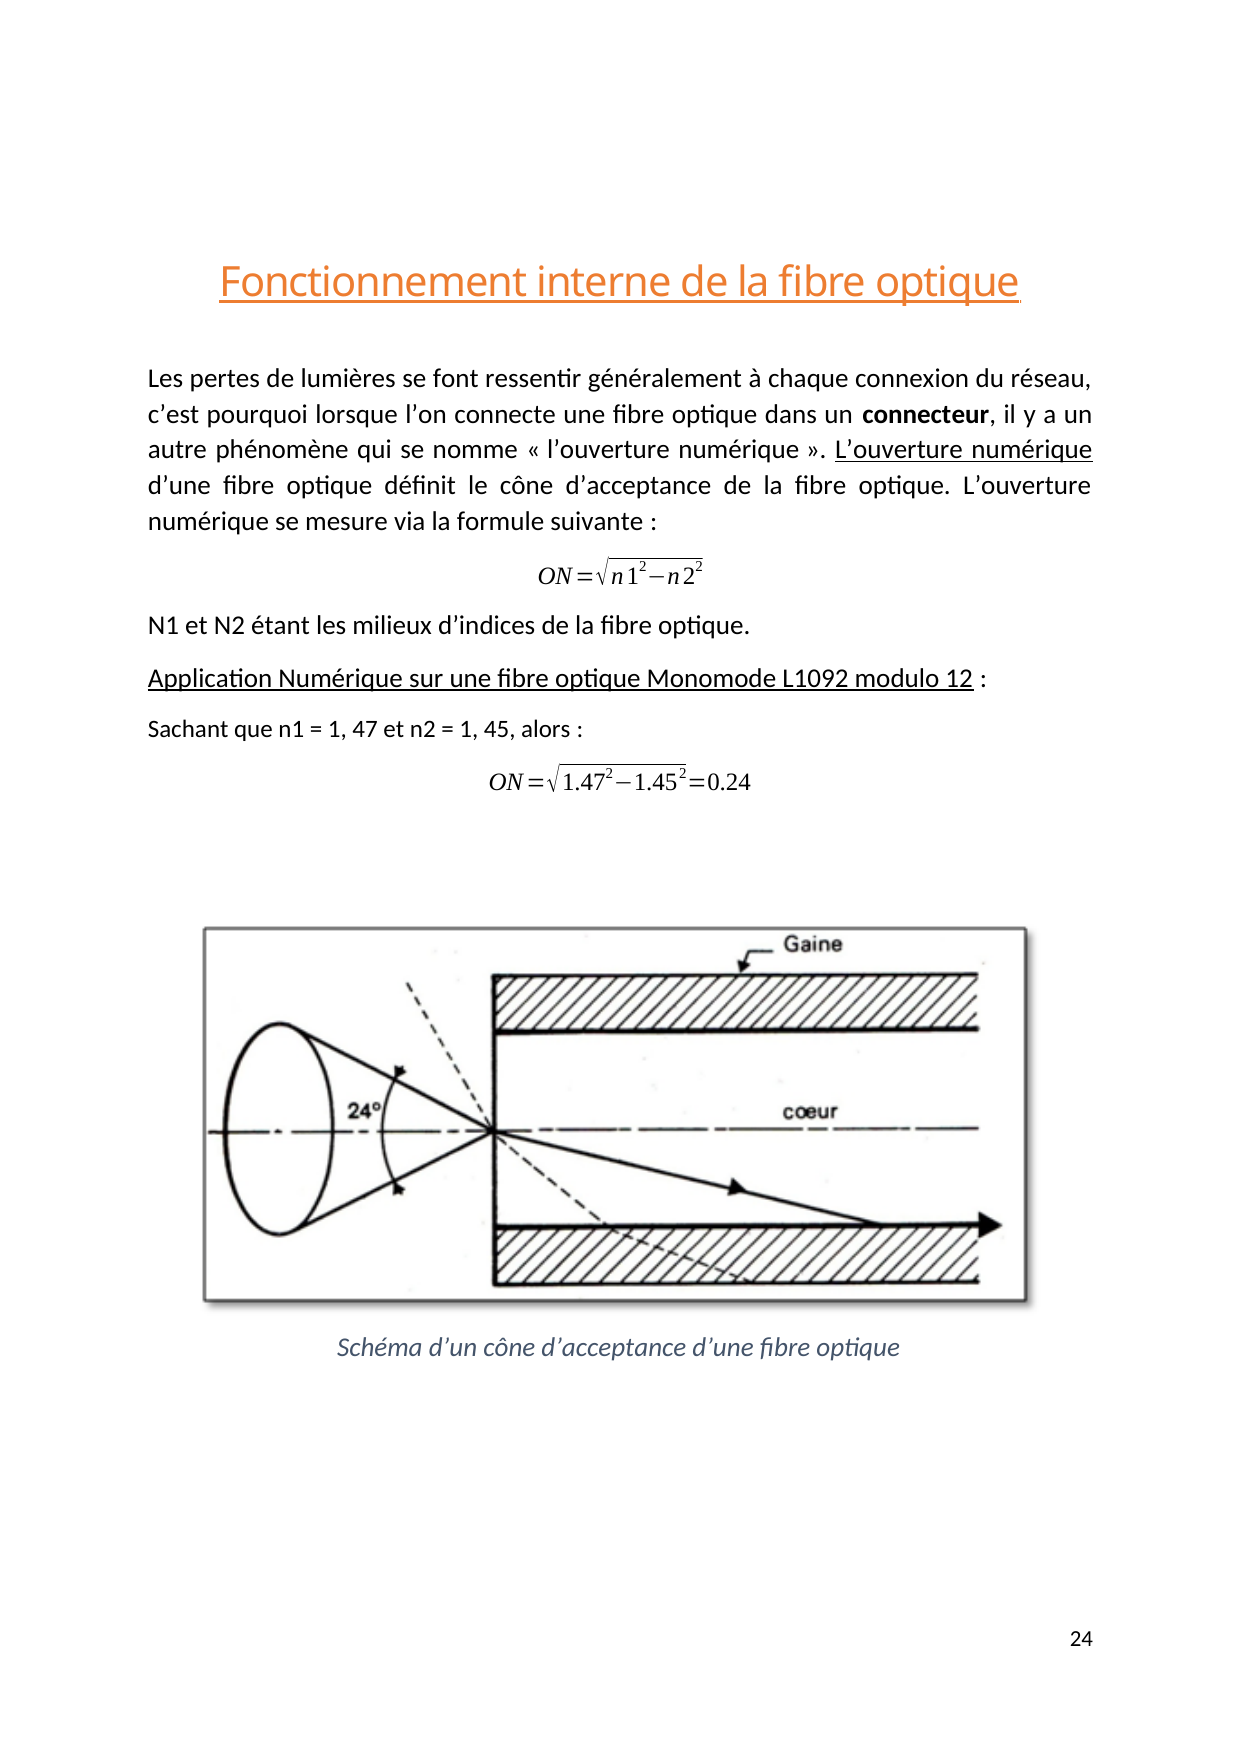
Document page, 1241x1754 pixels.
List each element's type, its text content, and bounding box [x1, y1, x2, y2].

text Sachant que n1 = 1, 47 et n2 = 1, 45, alors : [148, 713, 1093, 744]
text Application Numérique sur une fibre optique Monomode L1092 modulo 12 : [148, 661, 1093, 694]
text Les pertes de lumières se font ressentir généralement à chaque connexion du réseau, c’est pourquoi lorsque l’on connecte une fibre optique dans un connecteur, il y a un autre phénomène qui se nomme « l’ouverture numérique ». L’ouverture numérique d’une fibre optique définit le cône d’acceptance de la fibre optique. L’ouverture numérique se mesure via la formule suivante : [148, 361, 1093, 537]
picture [194, 918, 1046, 1321]
title Fonctionnement interne de la fibre optique [148, 252, 1093, 309]
text N1 et N2 étant les milieux d’indices de la fibre optique. [148, 608, 1093, 642]
